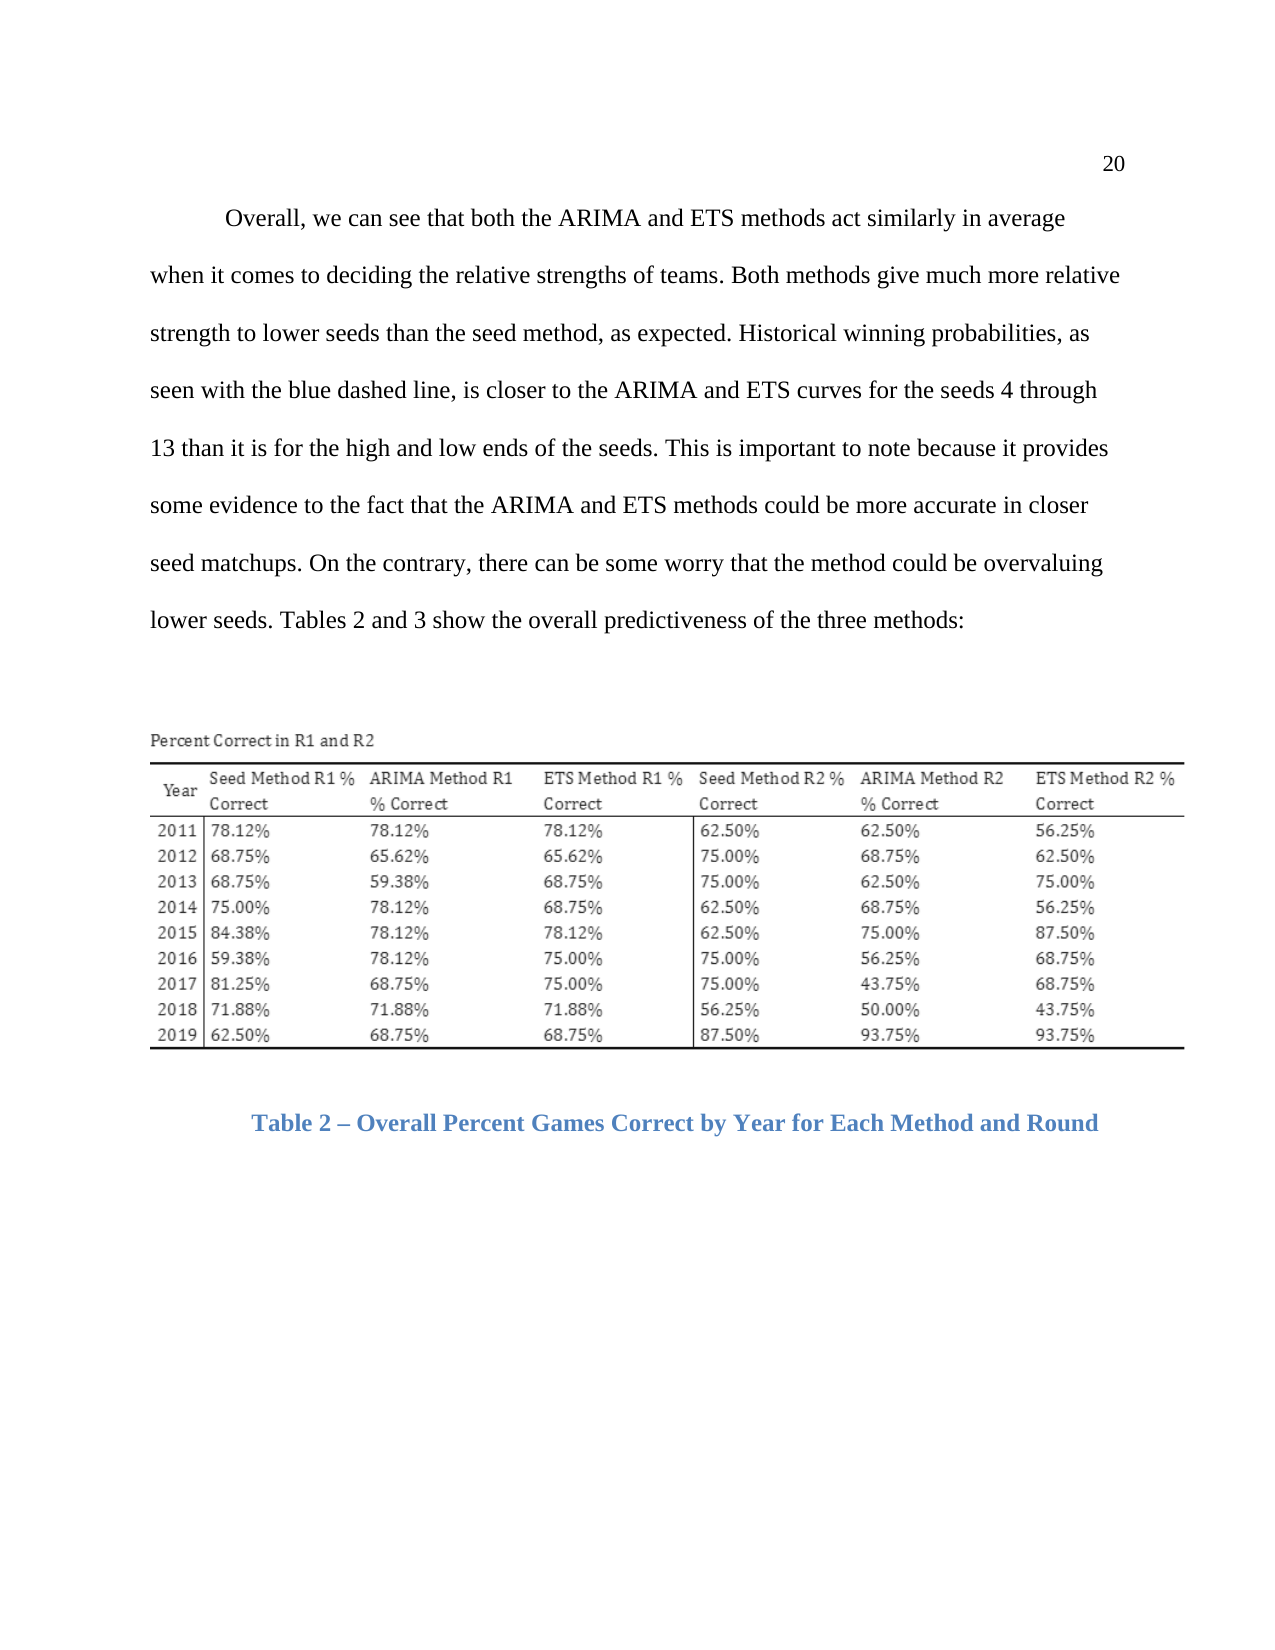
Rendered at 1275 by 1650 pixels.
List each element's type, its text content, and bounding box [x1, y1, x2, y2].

picture [150, 720, 1185, 1082]
text Overall, we can see that both the ARIMA and ETS methods act similarly in average when it comes to deciding the relative strengths of teams. Both methods give much more relative strength to lower seeds than the seed method, as expected. Historical winning probabilities, as seen with the blue dashed line, is closer to the ARIMA and ETS curves for the seeds 4 through 13 than it is for the high and low ends of the seeds. This is important to note because it provides some evidence to the fact that the ARIMA and ETS methods could be more accurate in closer seed matchups. On the contrary, there can be some worry that the method could be overvaluing lower seeds. Tables 2 and 3 show the overall predictiveness of the three methods: [150, 203, 1125, 634]
text Table 2 – Overall Percent Games Correct by Year for Each Method and Round [150, 1108, 1125, 1136]
